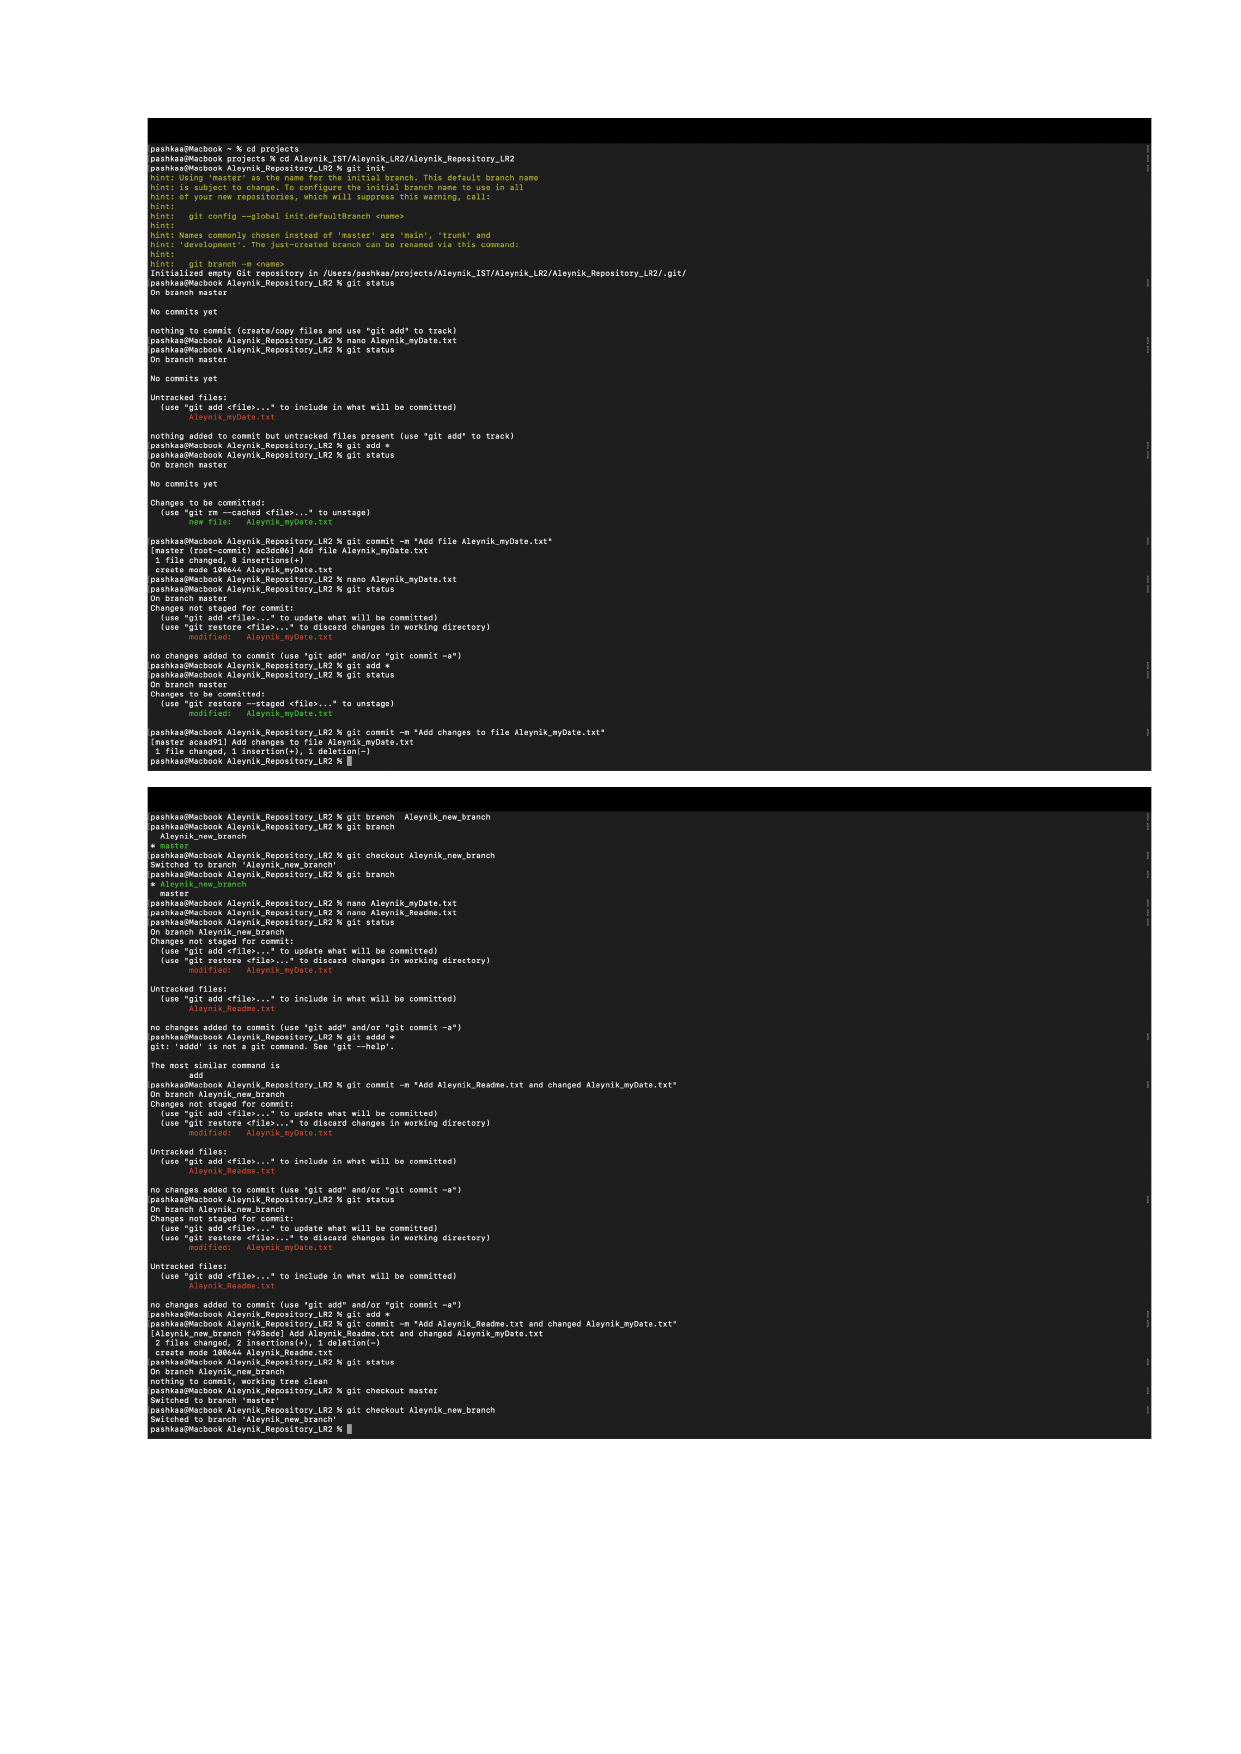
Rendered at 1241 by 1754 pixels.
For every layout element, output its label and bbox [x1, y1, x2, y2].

picture [147, 787, 1152, 1439]
picture [147, 118, 1152, 771]
